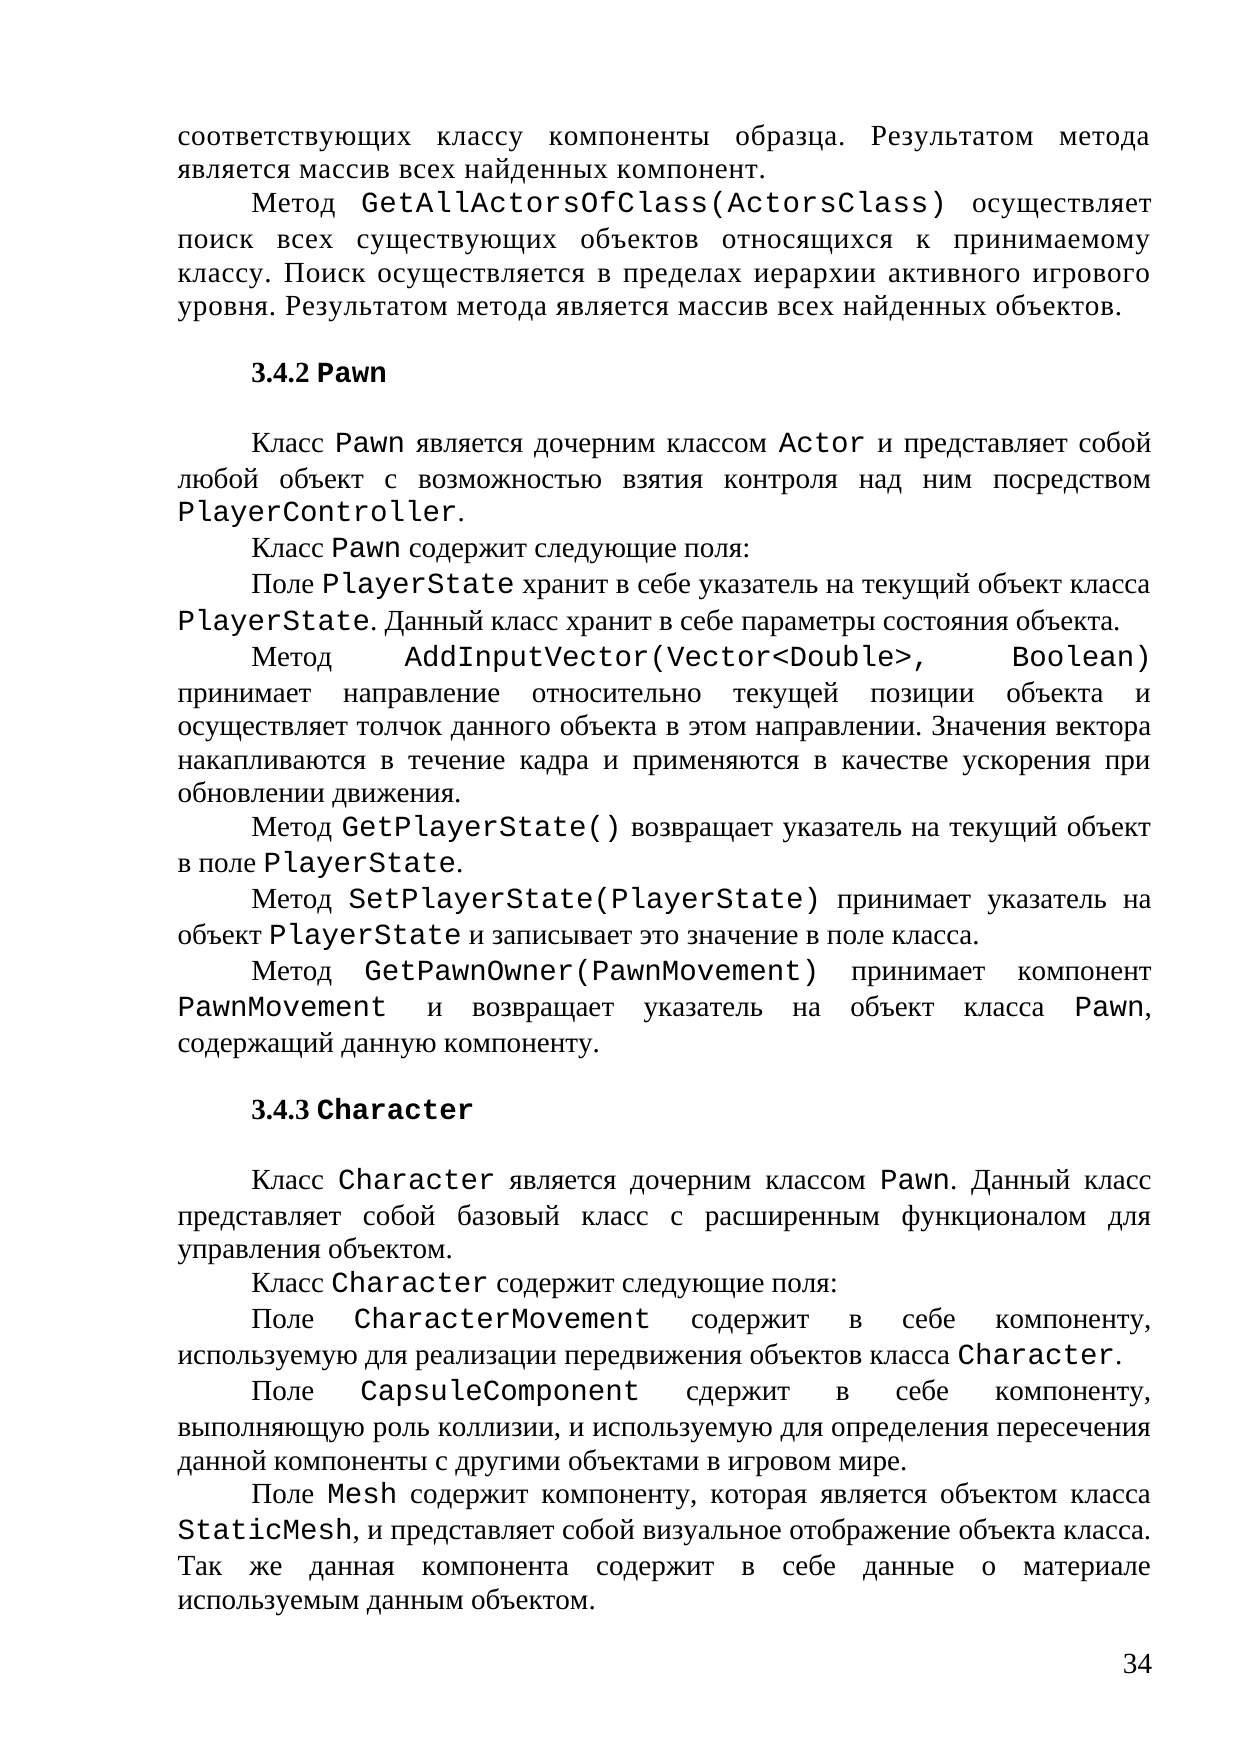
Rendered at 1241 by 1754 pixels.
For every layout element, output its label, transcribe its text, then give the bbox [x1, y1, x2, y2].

text Поле Mesh содержит компоненту, которая является объектом класса StaticMesh, и представляет собой визуальное отображение объекта класса. Так же данная компонента содержит в себе данные о материале используемым данным объектом. [177, 1476, 1152, 1615]
text Метод GetPlayerState() возвращает указатель на текущий объект в поле PlayerState. [177, 809, 1152, 881]
text Метод GetAllActorsOfClass(ActorsClass) осуществляет поиск всех существующих объектов относящихся к принимаемому классу. Поиск осуществляется в пределах иерархии активного игрового уровня. Результатом метода является массив всех найденных объектов. [177, 185, 1152, 322]
text Поле PlayerState хранит в себе указатель на текущий объект класса PlayerState. Данный класс хранит в себе параметры состояния объекта. [177, 567, 1152, 639]
text Класс Character содержит следующие поля: [177, 1265, 1152, 1301]
text Метод AddInputVector(Vector<Double>, Boolean) принимает направление относительно текущей позиции объекта и осуществляет толчок данного объекта в этом направлении. Значения вектора накапливаются в течение кадра и применяются в качестве ускорения при обновлении движения. [177, 639, 1152, 809]
text Класс Character является дочерним классом Pawn. Данный класс представляет собой базовый класс с расширенным функционалом для управления объектом. [177, 1162, 1152, 1265]
text 3.4.3 Character [177, 1092, 1152, 1128]
text Класс Pawn является дочерним классом Actor и представляет собой любой объект с возможностью взятия контроля над ним посредством PlayerController. [177, 425, 1152, 531]
text Метод GetPawnOwner(PawnMovement) принимает компонент PawnMovement и возвращает указатель на объект класса Pawn, содержащий данную компоненту. [177, 953, 1152, 1059]
text Класс Pawn содержит следующие поля: [177, 531, 1152, 567]
text 3.4.2 Pawn [177, 355, 1152, 391]
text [177, 118, 1152, 185]
text Поле CharacterMovement содержит в себе компоненту, используемую для реализации передвижения объектов класса Character. [177, 1301, 1152, 1373]
text Поле CapsuleComponent сдержит в себе компоненту, выполняющую роль коллизии, и используемую для определения пересечения данной компоненты с другими объектами в игровом мире. [177, 1373, 1152, 1476]
text Метод SetPlayerState(PlayerState) принимает указатель на объект PlayerState и записывает это значение в поле класса. [177, 881, 1152, 953]
